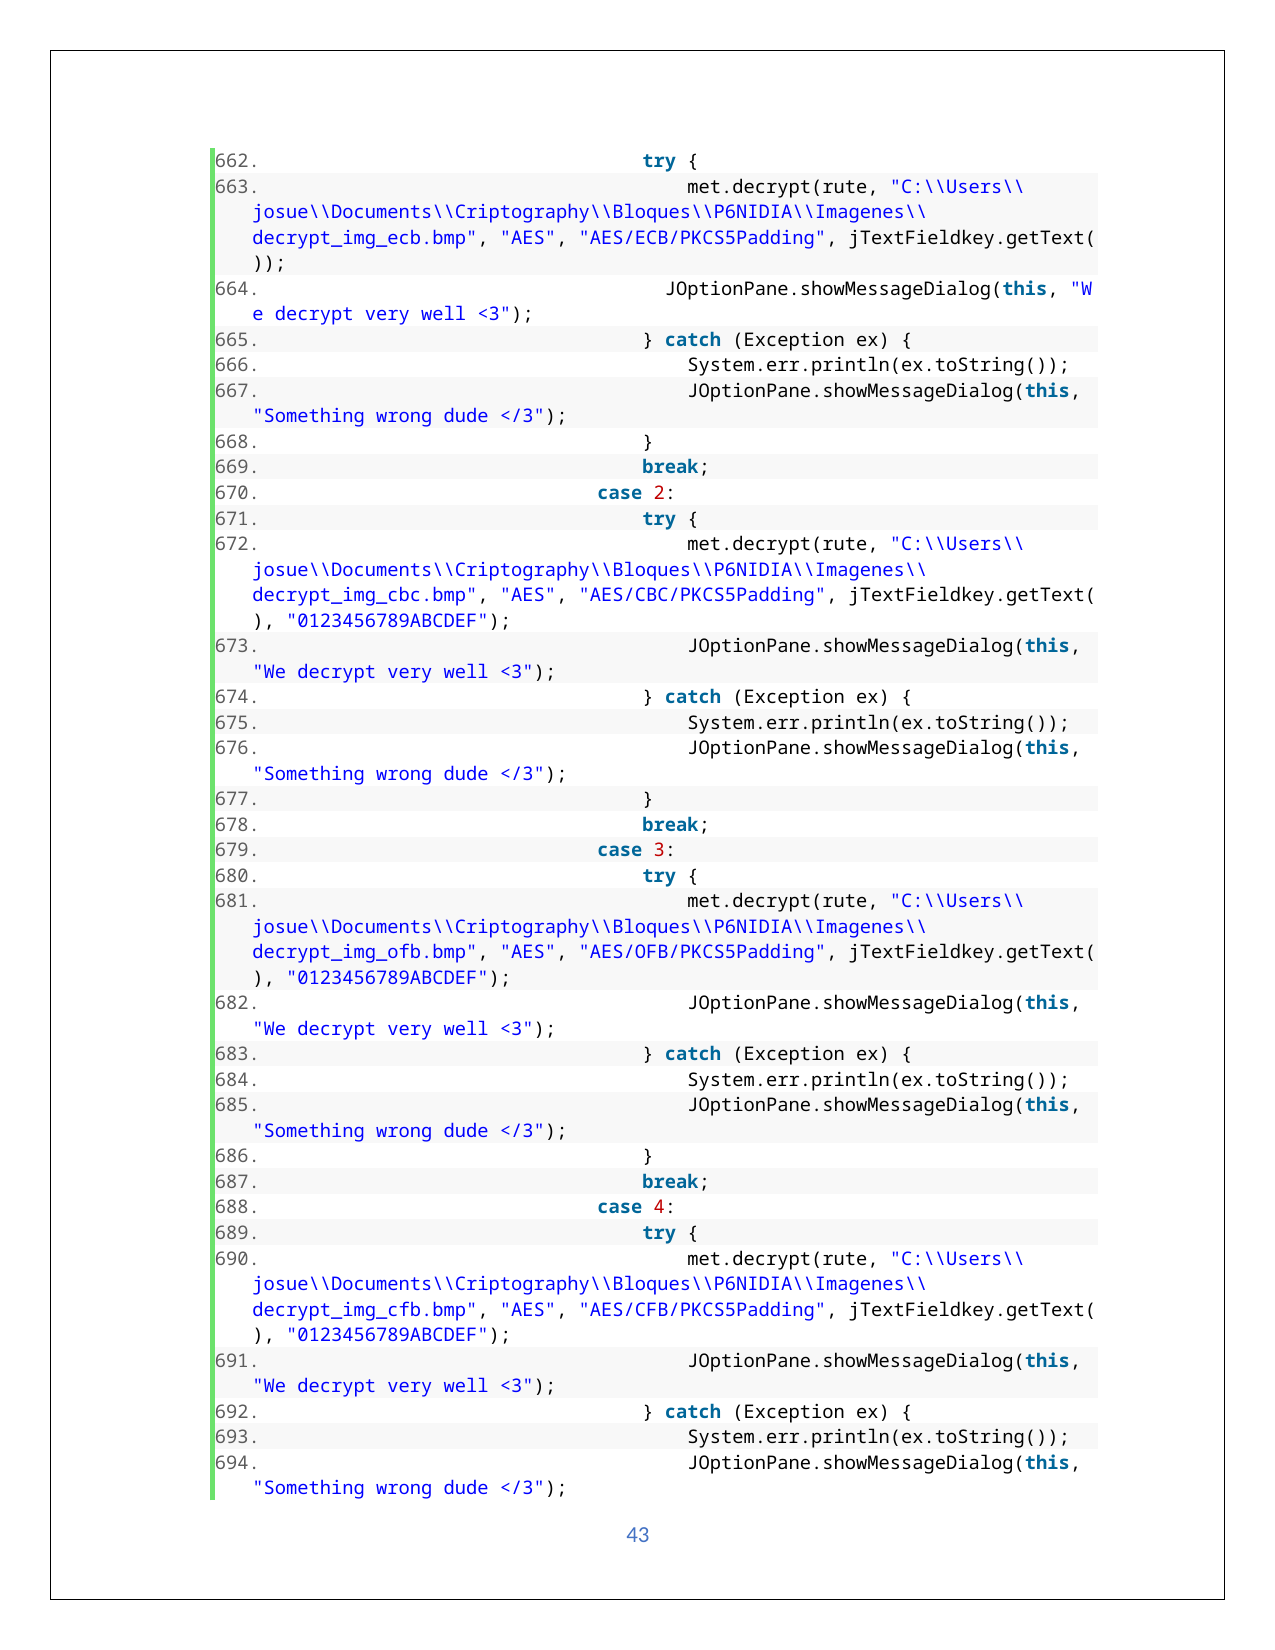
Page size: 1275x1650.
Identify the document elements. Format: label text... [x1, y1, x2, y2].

list JOptionPane.showMessageDialog(this, "We decrypt very well <3"); [215, 1347, 1098, 1398]
list JOptionPane.showMessageDialog(this, "Something wrong dude </3"); [215, 1449, 1098, 1500]
list JOptionPane.showMessageDialog(this, "Something wrong dude </3"); [215, 377, 1098, 428]
list try { [215, 1219, 1098, 1245]
list try { [210, 147, 1098, 173]
list } catch (Exception ex) { [215, 1398, 1098, 1423]
list JOptionPane.showMessageDialog(this, "We decrypt very well <3"); [215, 275, 1098, 326]
list } catch (Exception ex) { [215, 683, 1098, 709]
list break; [215, 454, 1098, 479]
list case 2: [215, 479, 1098, 505]
list } [215, 786, 1098, 811]
list met.decrypt(rute, "C:\\Users\\josue\\Documents\\Criptography\\Bloques\\P6NIDIA\\Imagenes\\decrypt_img_ecb.bmp", "AES", "AES/ECB/PKCS5Padding", jTextFieldkey.getText()); [215, 173, 1098, 275]
list case 3: [215, 837, 1098, 862]
list System.err.println(ex.toString()); [215, 709, 1098, 734]
list } catch (Exception ex) { [215, 1041, 1098, 1066]
list met.decrypt(rute, "C:\\Users\\josue\\Documents\\Criptography\\Bloques\\P6NIDIA\\Imagenes\\decrypt_img_ofb.bmp", "AES", "AES/OFB/PKCS5Padding", jTextFieldkey.getText(), "0123456789ABCDEF"); [215, 888, 1098, 990]
list System.err.println(ex.toString()); [215, 1066, 1098, 1092]
list System.err.println(ex.toString()); [215, 1423, 1098, 1449]
list System.err.println(ex.toString()); [215, 352, 1098, 377]
list case 4: [215, 1194, 1098, 1219]
list } [215, 428, 1098, 454]
list try { [215, 862, 1098, 888]
list JOptionPane.showMessageDialog(this, "Something wrong dude </3"); [215, 1092, 1098, 1143]
list try { [215, 505, 1098, 530]
list JOptionPane.showMessageDialog(this, "Something wrong dude </3"); [215, 734, 1098, 786]
list break; [215, 811, 1098, 837]
list } [215, 1143, 1098, 1168]
list met.decrypt(rute, "C:\\Users\\josue\\Documents\\Criptography\\Bloques\\P6NIDIA\\Imagenes\\decrypt_img_cfb.bmp", "AES", "AES/CFB/PKCS5Padding", jTextFieldkey.getText(), "0123456789ABCDEF"); [215, 1245, 1098, 1347]
list JOptionPane.showMessageDialog(this, "We decrypt very well <3"); [215, 990, 1098, 1041]
list break; [215, 1168, 1098, 1194]
list JOptionPane.showMessageDialog(this, "We decrypt very well <3"); [215, 632, 1098, 683]
list } catch (Exception ex) { [215, 326, 1098, 352]
list met.decrypt(rute, "C:\\Users\\josue\\Documents\\Criptography\\Bloques\\P6NIDIA\\Imagenes\\decrypt_img_cbc.bmp", "AES", "AES/CBC/PKCS5Padding", jTextFieldkey.getText(), "0123456789ABCDEF"); [215, 530, 1098, 632]
